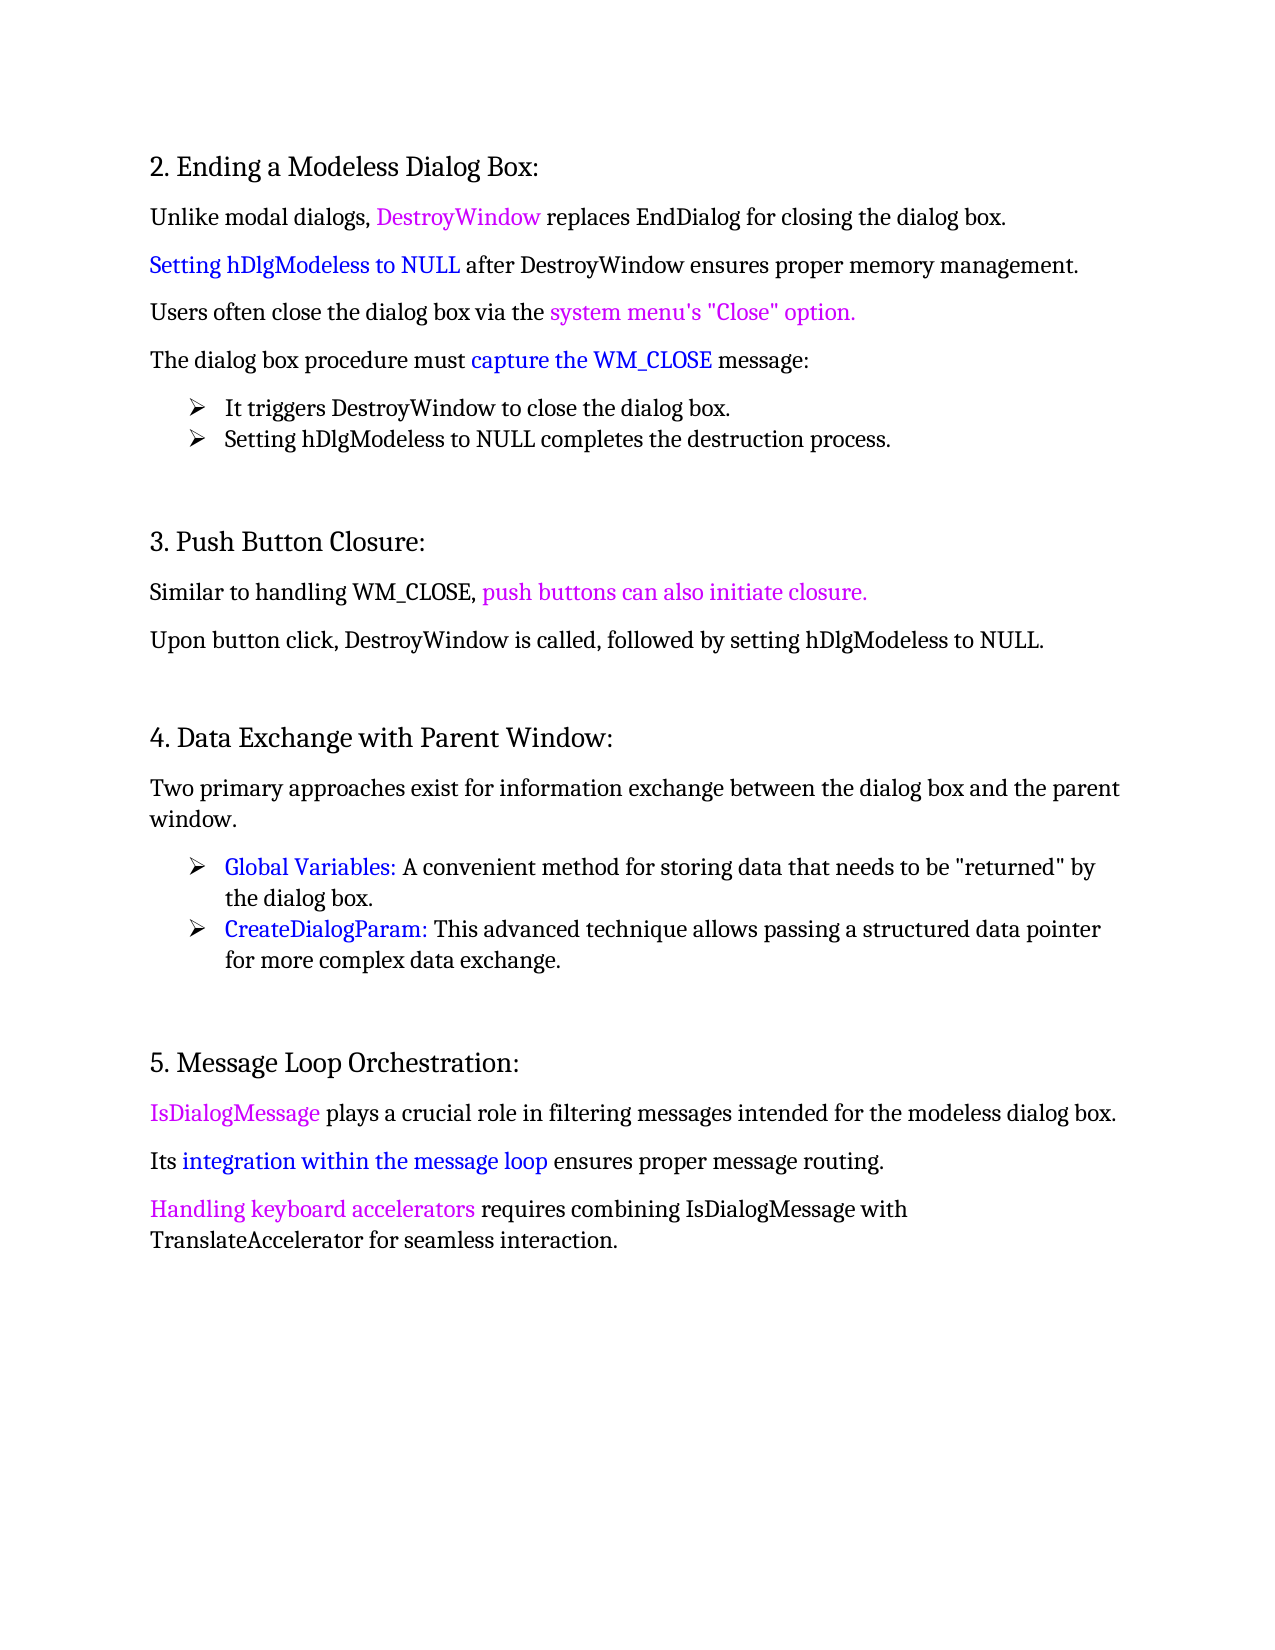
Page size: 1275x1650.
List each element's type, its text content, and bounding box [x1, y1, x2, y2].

text Unlike modal dialogs, DestroyWindow replaces EndDialog for closing the dialog box. [150, 203, 1125, 232]
text IsDialogMessage plays a crucial role in filtering messages intended for the modeless dialog box. [150, 1099, 1125, 1128]
text The dialog box procedure must capture the WM_CLOSE message: [150, 346, 1125, 375]
list Setting hDlgModeless to NULL completes the destruction process. [187, 425, 1125, 453]
list Global Variables: A convenient method for storing data that needs to be "returned" by the dialog box. [187, 853, 1125, 912]
text Upon button click, DestroyWindow is called, followed by setting hDlgModeless to NULL. [150, 626, 1125, 654]
text 5. Message Loop Orchestration: [150, 1046, 1125, 1080]
text Two primary approaches exist for information exchange between the dialog box and the parent window. [150, 774, 1125, 834]
list It triggers DestroyWindow to close the dialog box. [187, 394, 1125, 422]
text Its integration within the message loop ensures proper message routing. [150, 1147, 1125, 1176]
text 2. Ending a Modeless Dialog Box: [150, 150, 1125, 183]
text 3. Push Button Closure: [150, 525, 1125, 559]
list CreateDialogParam: This advanced technique allows passing a structured data pointer for more complex data exchange. [187, 915, 1125, 974]
text Similar to handling WM_CLOSE, push buttons can also initiate closure. [150, 578, 1125, 607]
text Users often close the dialog box via the system menu's "Close" option. [150, 298, 1125, 327]
text 4. Data Exchange with Parent Window: [150, 721, 1125, 755]
text Handling keyboard accelerators requires combining IsDialogMessage with TranslateAccelerator for seamless interaction. [150, 1194, 1125, 1254]
text Setting hDlgModeless to NULL after DestroyWindow ensures proper memory management. [150, 251, 1125, 279]
